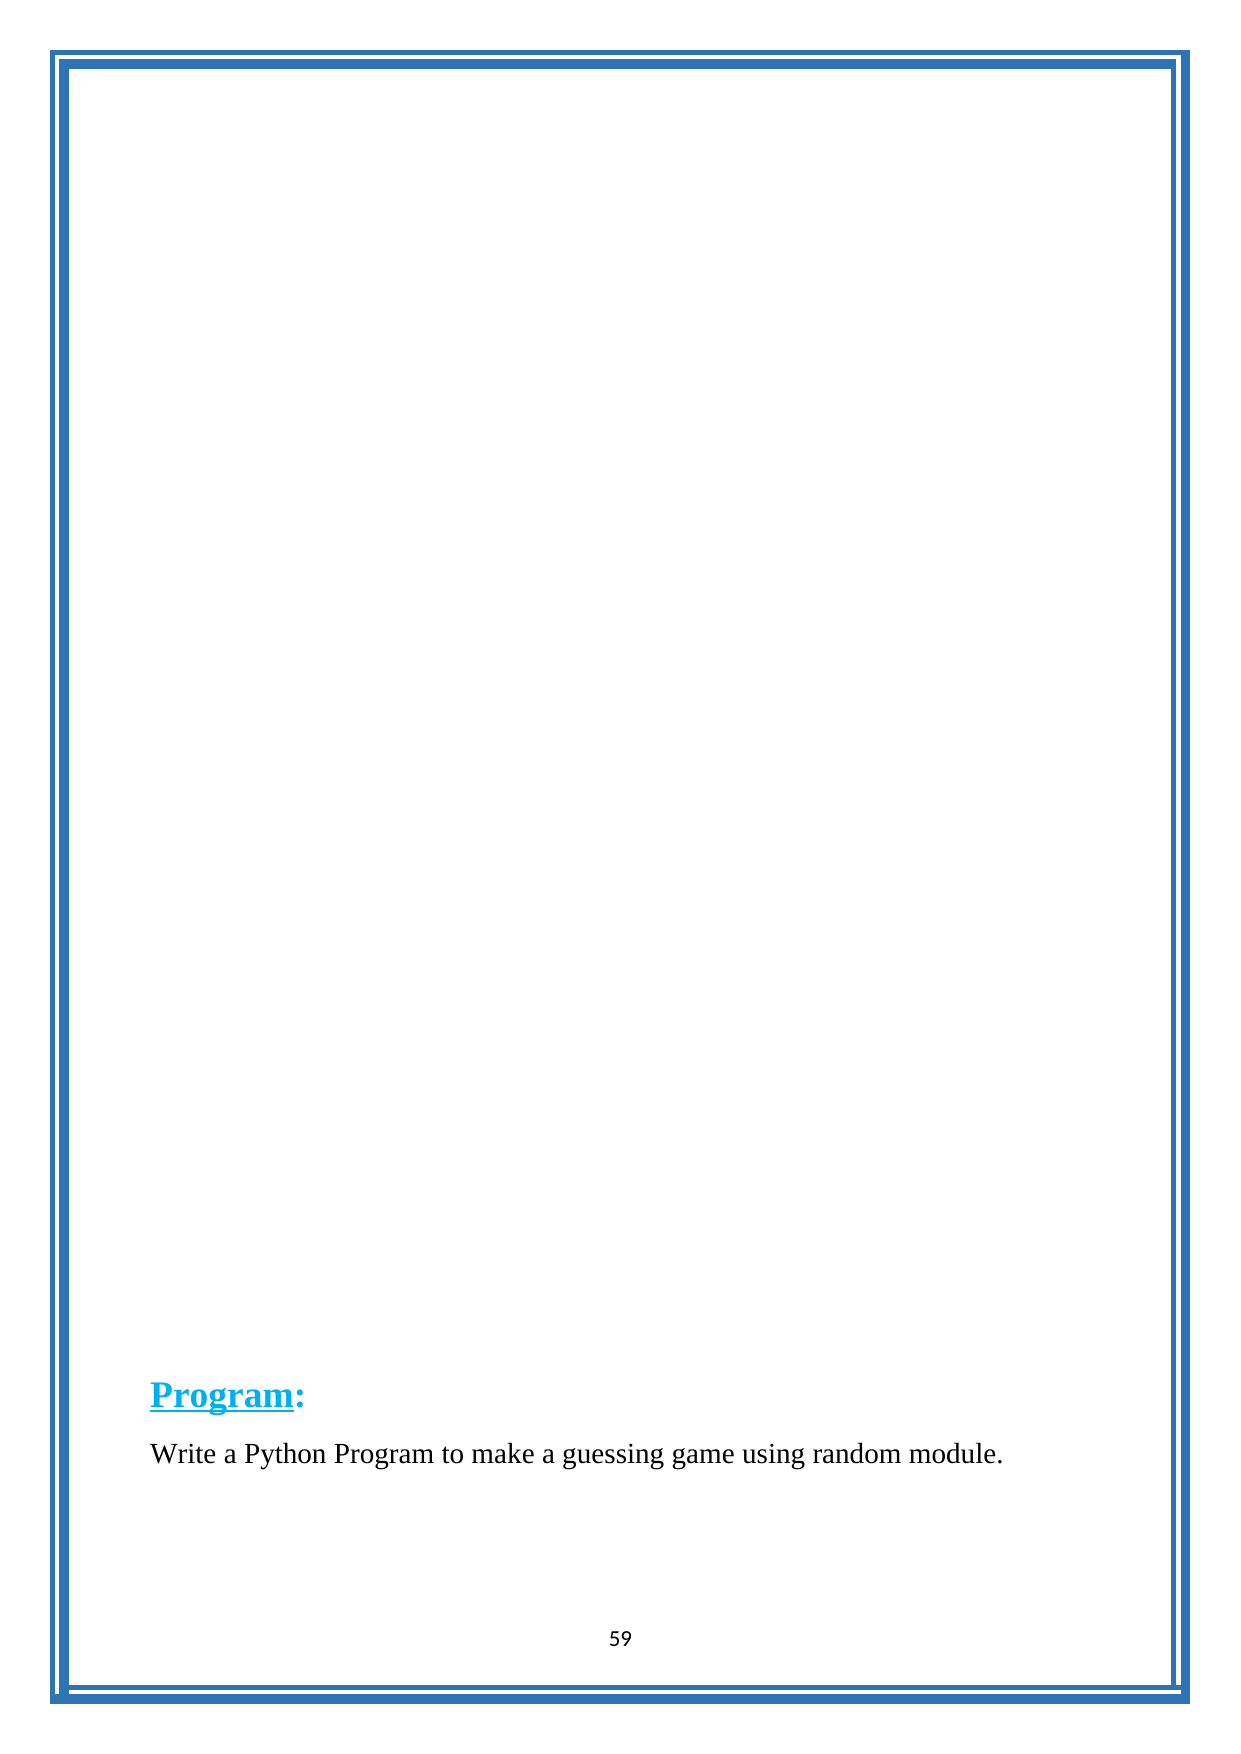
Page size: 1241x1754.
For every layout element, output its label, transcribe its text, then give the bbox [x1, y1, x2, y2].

text Write a Python Program to make a guessing game using random module. [150, 1436, 1090, 1470]
text Program: [150, 1373, 1090, 1416]
